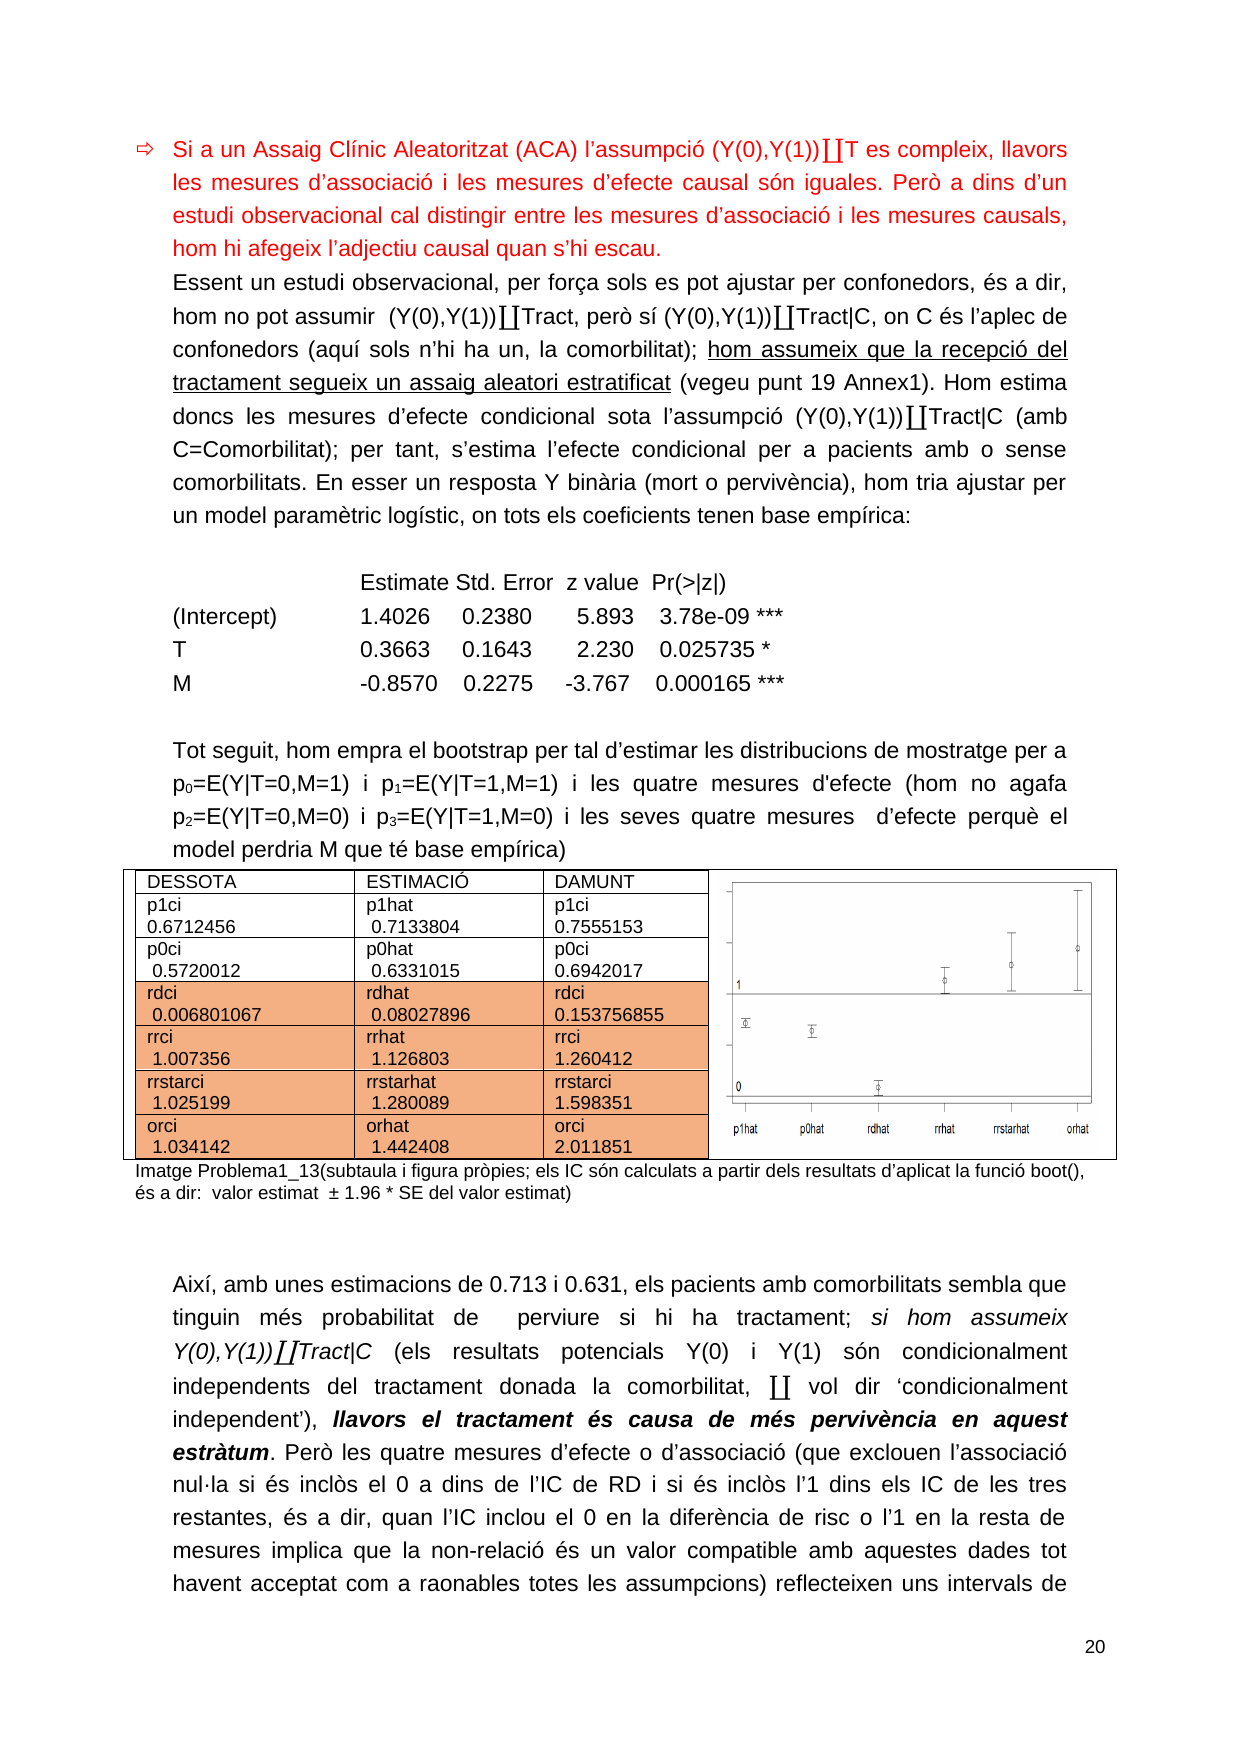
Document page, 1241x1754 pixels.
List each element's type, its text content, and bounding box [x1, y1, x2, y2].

text T 0.3663 0.1643 2.230 0.025735 * [172, 636, 1068, 663]
text (Intercept) 1.4026 0.2380 5.893 3.78e-09 *** [172, 603, 1068, 629]
list Si a un Assaig Clínic Aleatoritzat (ACA) l’assumpció (Y(0),Y(1))∐T es compleix, llavors les mesures d’associació i les mesures d’efecte causal són iguales. Però a dins d’un estudi observacional cal distingir entre les mesures d’associació i les mesures causals, hom hi afegeix l’adjectiu causal quan s’hi escau. [135, 135, 1068, 261]
table_header [355, 894, 543, 937]
table_header [355, 938, 543, 981]
text Tot seguit, hom empra el bootstrap per tal d’estimar les distribucions de mostratge per a p0=E(Y|T=0,M=1) i p1=E(Y|T=1,M=1) i les quatre mesures d'efecte (hom no agafa p2=E(Y|T=0,M=0) i p3=E(Y|T=1,M=0) i les seves quatre mesures d’efecte perquè el model perdria M que té base empírica) [172, 737, 1068, 862]
table_header [544, 938, 708, 981]
table_header [124, 870, 135, 1159]
table_header [136, 894, 354, 937]
text M -0.8570 0.2275 -3.767 0.000165 *** [172, 670, 1068, 696]
table_header [709, 870, 1116, 1159]
table_header [136, 938, 354, 981]
text Estimate Std. Error z value Pr(>|z|) [172, 569, 1068, 596]
table_header [544, 871, 708, 893]
text Essent un estudi observacional, per força sols es pot ajustar per confonedors, és a dir, hom no pot assumir (Y(0),Y(1))∐Tract, però sí (Y(0),Y(1))∐Tract|C, on C és l’aplec de confonedors (aquí sols n’hi ha un, la comorbilitat); hom assumeix que la recepció del tractament segueix un assaig aleatori estratificat (vegeu punt 19 Annex1). Hom estima doncs les mesures d’efecte condicional sota l’assumpció (Y(0),Y(1))∐Tract|C (amb C=Comorbilitat); per tant, s’estima l’efecte condicional per a pacients amb o sense comorbilitats. En esser un resposta Y binària (mort o pervivència), hom tria ajustar per un model paramètric logístic, on tots els coeficients tenen base empírica: [172, 268, 1068, 528]
picture [719, 870, 1101, 1153]
text Imatge Problema1_13(subtaula i figura pròpies; els IC són calculats a partir dels resultats d’aplicat la funció boot(), és a dir: valor estimat ± 1.96 * SE del valor estimat) [135, 1160, 1105, 1203]
table_header [136, 871, 354, 893]
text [172, 1271, 1068, 1597]
table_header [544, 894, 708, 937]
table_header [355, 871, 543, 893]
